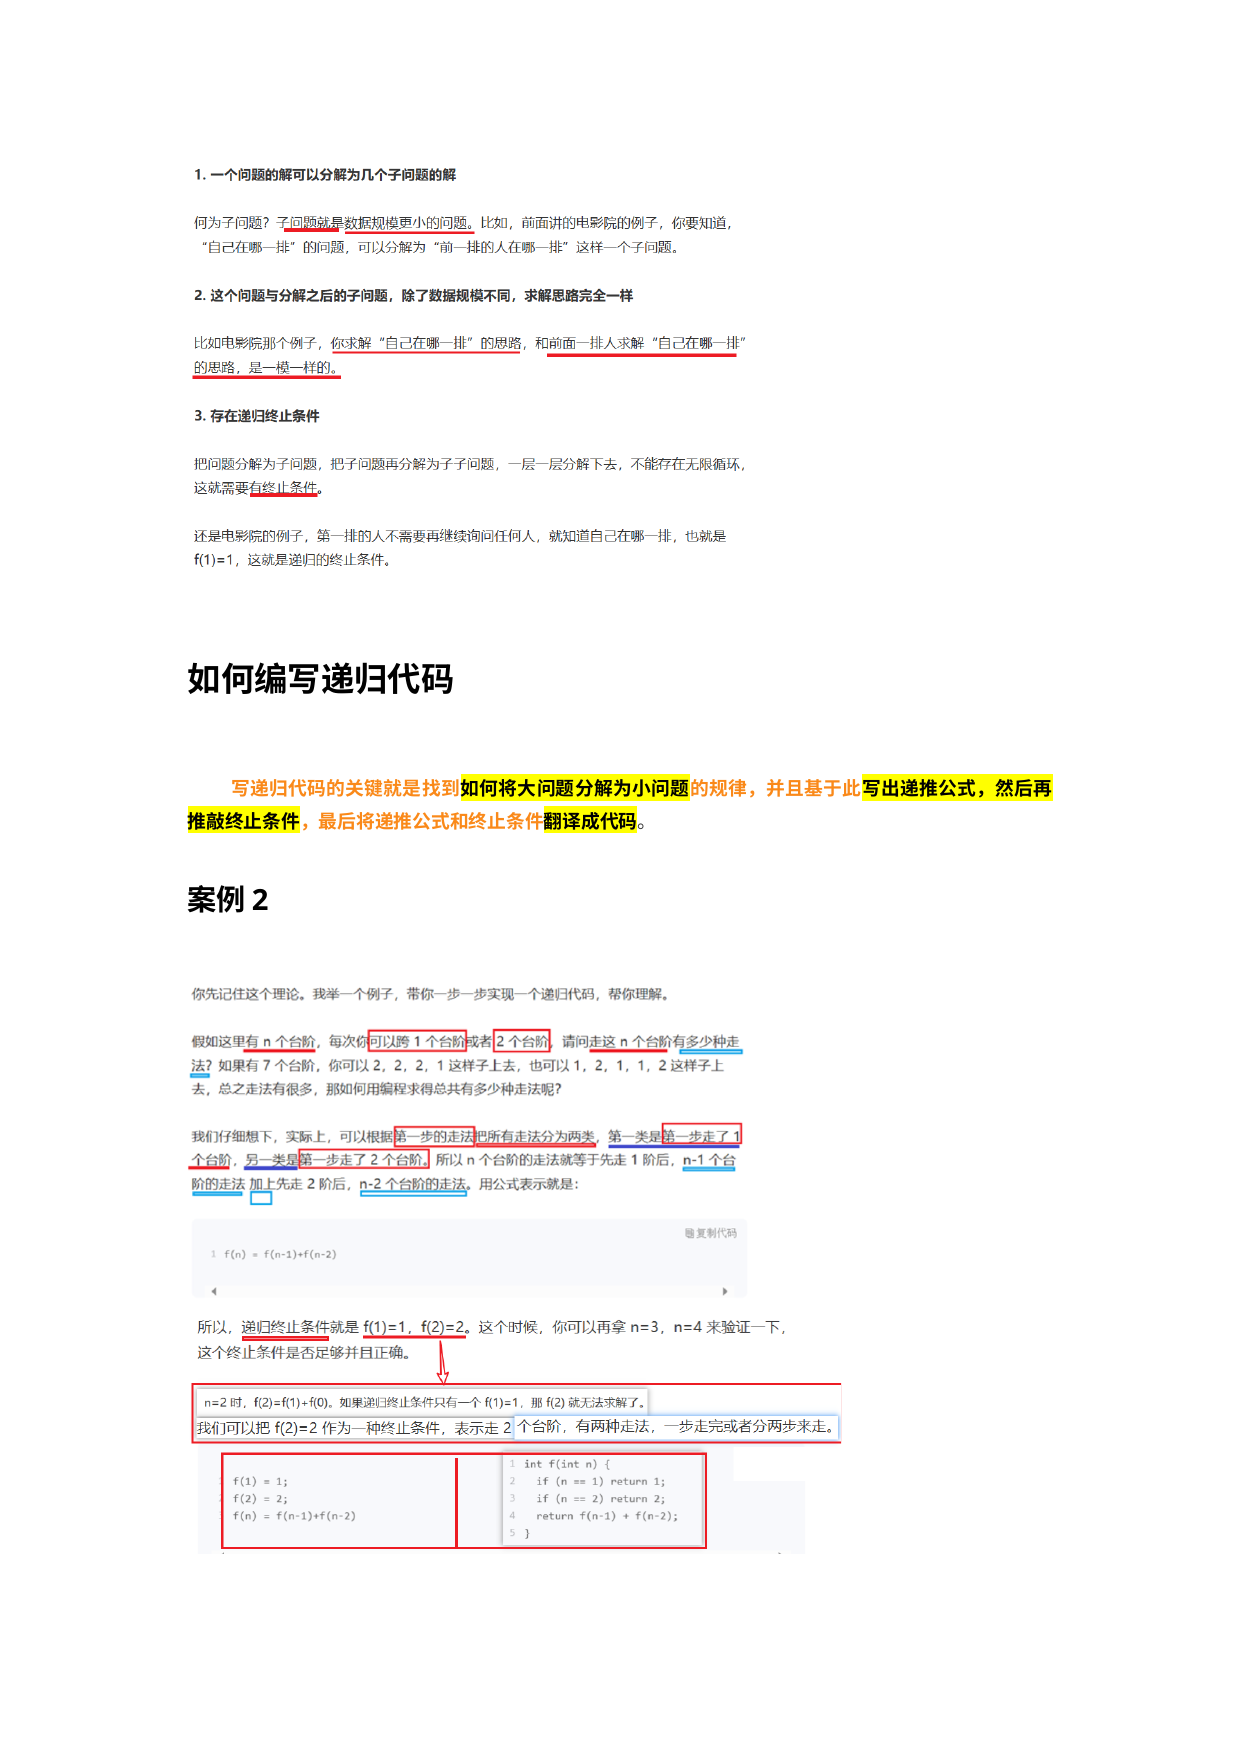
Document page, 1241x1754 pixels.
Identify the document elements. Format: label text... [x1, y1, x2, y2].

picture [187, 1309, 842, 1554]
subtitle 如何编写递归代码 [187, 644, 1053, 709]
text 写递归代码的关键就是找到如何将大问题分解为小问题的规律，并且基于此写出递推公式，然后再推敲终止条件，最后将递推公式和终止条件翻译成代码。 [187, 771, 1053, 836]
subtitle 案例2 [187, 865, 1053, 930]
picture [187, 162, 754, 570]
picture [187, 984, 750, 1303]
